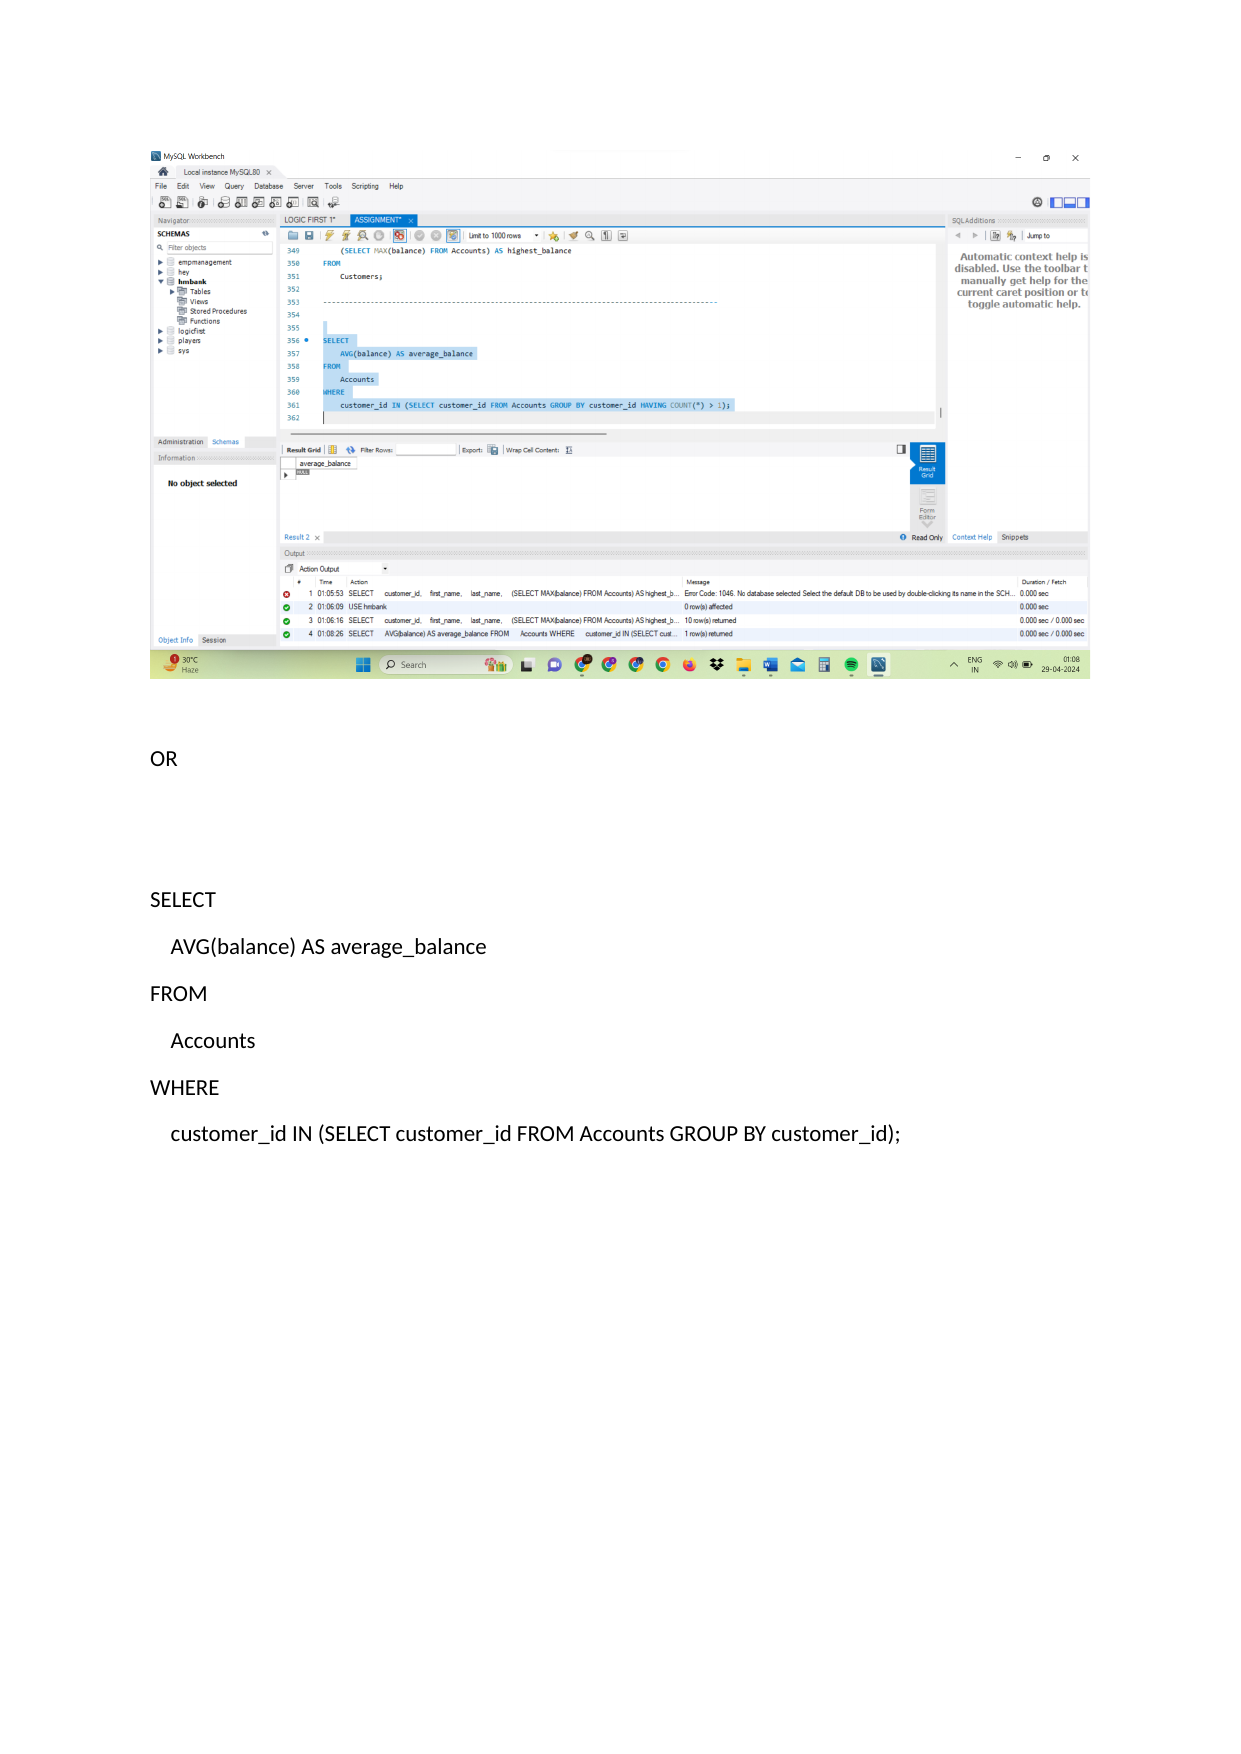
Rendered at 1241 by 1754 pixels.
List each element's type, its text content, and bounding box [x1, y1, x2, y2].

text OR [150, 744, 1090, 773]
text FROM [150, 979, 1090, 1007]
text SELECT [150, 885, 1090, 913]
text AVG(balance) AS average_balance [150, 932, 1090, 960]
text WHERE [150, 1073, 1090, 1101]
picture [150, 150, 1091, 679]
text customer_id IN (SELECT customer_id FROM Accounts GROUP BY customer_id); [150, 1119, 1090, 1148]
text Accounts [150, 1026, 1090, 1054]
